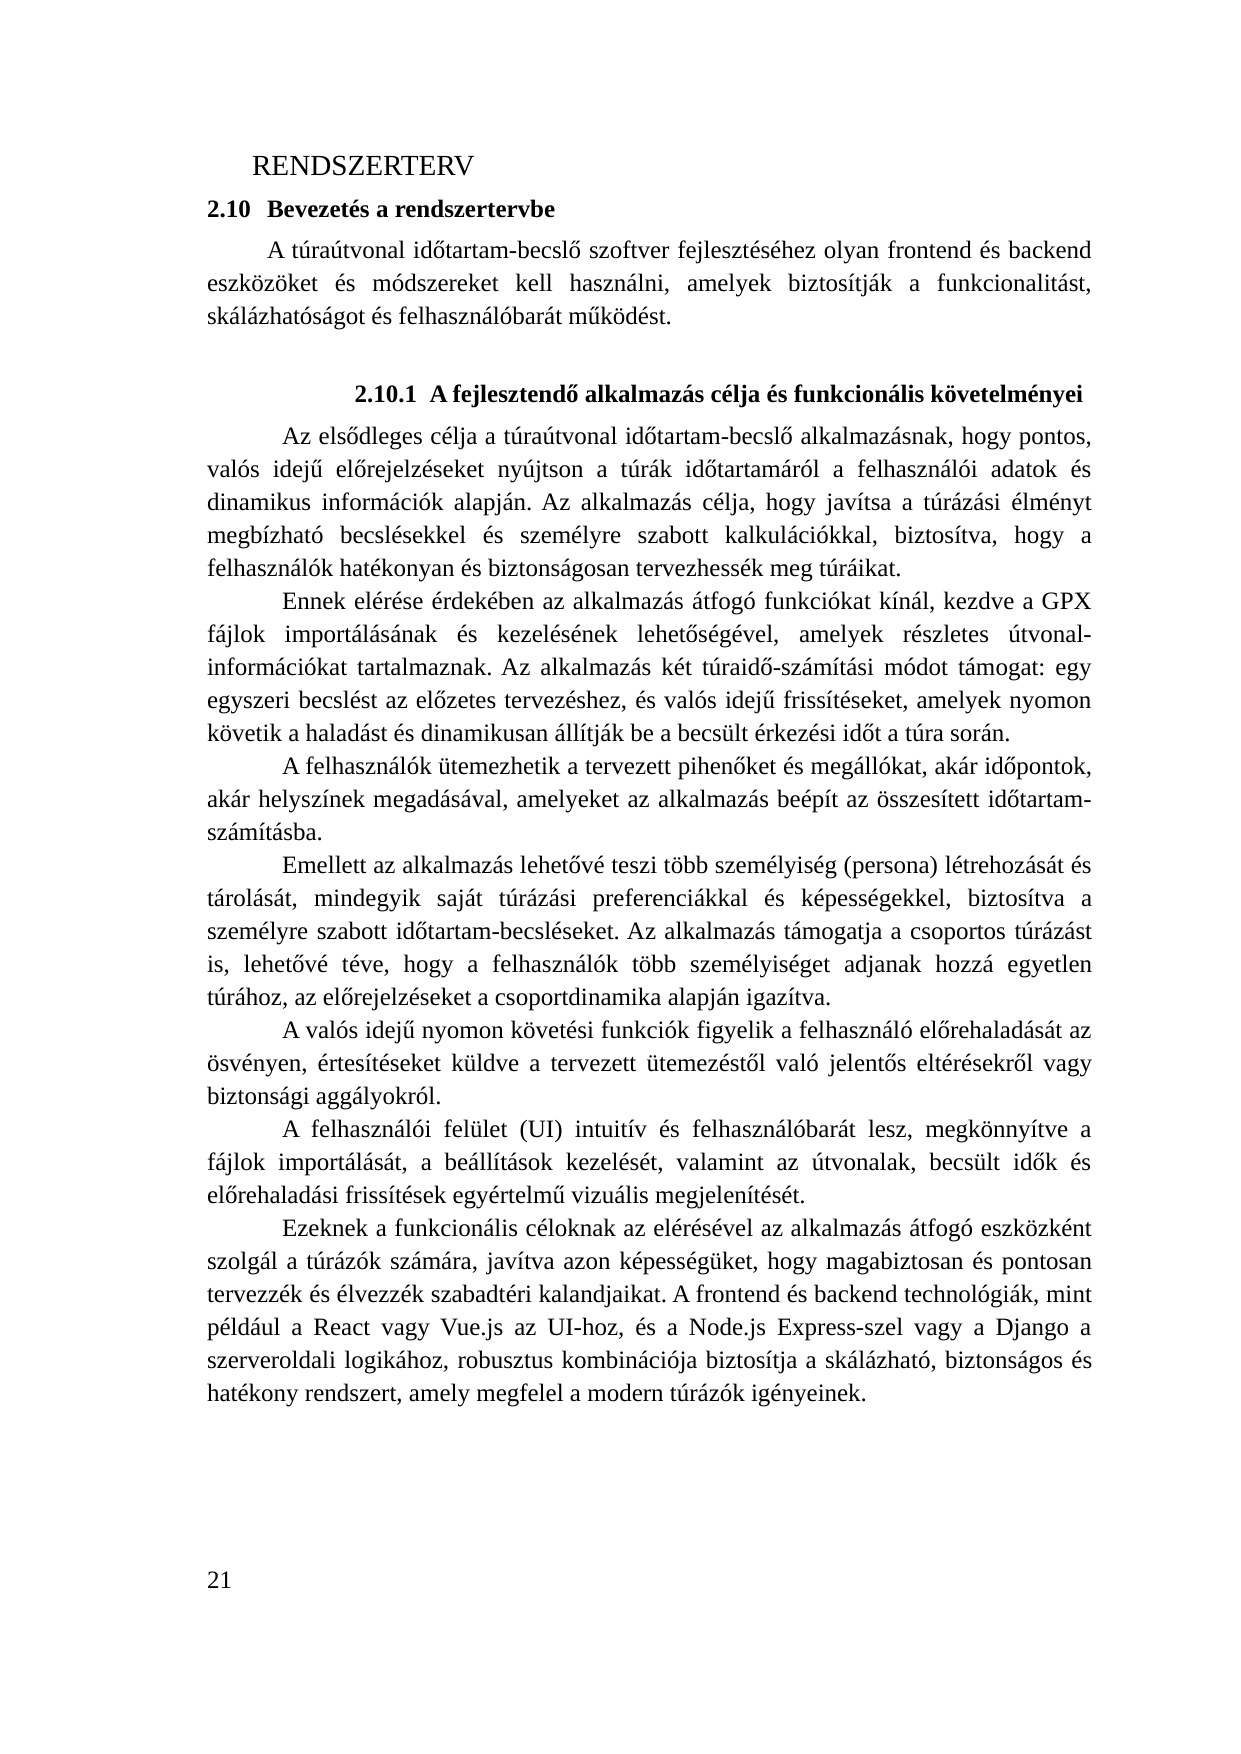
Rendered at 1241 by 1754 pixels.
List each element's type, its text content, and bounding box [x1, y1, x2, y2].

text Ennek elérése érdekében az alkalmazás átfogó funkciókat kínál, kezdve a GPX fájlok importálásának és kezelésének lehetőségével, amelyek részletes útvonal-információkat tartalmaznak. Az alkalmazás két túraidő-számítási módot támogat: egy egyszeri becslést az előzetes tervezéshez, és valós idejű frissítéseket, amelyek nyomon követik a haladást és dinamikusan állítják be a becsült érkezési időt a túra során. [207, 586, 1092, 747]
text A felhasználói felület (UI) intuitív és felhasználóbarát lesz, megkönnyítve a fájlok importálását, a beállítások kezelését, valamint az útvonalak, becsült idők és előrehaladási frissítések egyértelmű vizuális megjelenítését. [207, 1114, 1092, 1209]
subtitle Bevezetés a rendszertervbe [207, 194, 1092, 222]
text Emellett az alkalmazás lehetővé teszi több személyiség (persona) létrehozását és tárolását, mindegyik saját túrázási preferenciákkal és képességekkel, biztosítva a személyre szabott időtartam-becsléseket. Az alkalmazás támogatja a csoportos túrázást is, lehetővé téve, hogy a felhasználók több személyiséget adjanak hozzá egyetlen túrához, az előrejelzéseket a csoportdinamika alapján igazítva. [207, 850, 1092, 1011]
text A felhasználók ütemezhetik a tervezett pihenőket és megállókat, akár időpontok, akár helyszínek megadásával, amelyeket az alkalmazás beépít az összesített időtartam-számításba. [207, 751, 1092, 846]
subtitle Rendszerterv [252, 148, 1092, 181]
text Ezeknek a funkcionális céloknak az elérésével az alkalmazás átfogó eszközként szolgál a túrázók számára, javítva azon képességüket, hogy magabiztosan és pontosan tervezzék és élvezzék szabadtéri kalandjaikat. A frontend és backend technológiák, mint például a React vagy Vue.js az UI-hoz, és a Node.js Express-szel vagy a Django a szerveroldali logikához, robusztus kombinációja biztosítja a skálázható, biztonságos és hatékony rendszert, amely megfelel a modern túrázók igényeinek. [207, 1213, 1092, 1407]
text A túraútvonal időtartam-becslő szoftver fejlesztéséhez olyan frontend és backend eszközöket és módszereket kell használni, amelyek biztosítják a funkcionalitást, skálázhatóságot és felhasználóbarát működést. [207, 235, 1092, 330]
subtitle A fejlesztendő alkalmazás célja és funkcionális követelményei [354, 379, 1092, 408]
text Az elsődleges célja a túraútvonal időtartam-becslő alkalmazásnak, hogy pontos, valós idejű előrejelzéseket nyújtson a túrák időtartamáról a felhasználói adatok és dinamikus információk alapján. Az alkalmazás célja, hogy javítsa a túrázási élményt megbízható becslésekkel és személyre szabott kalkulációkkal, biztosítva, hogy a felhasználók hatékonyan és biztonságosan tervezhessék meg túráikat. [207, 421, 1092, 582]
text A valós idejű nyomon követési funkciók figyelik a felhasználó előrehaladását az ösvényen, értesítéseket küldve a tervezett ütemezéstől való jelentős eltérésekről vagy biztonsági aggályokról. [207, 1015, 1092, 1110]
